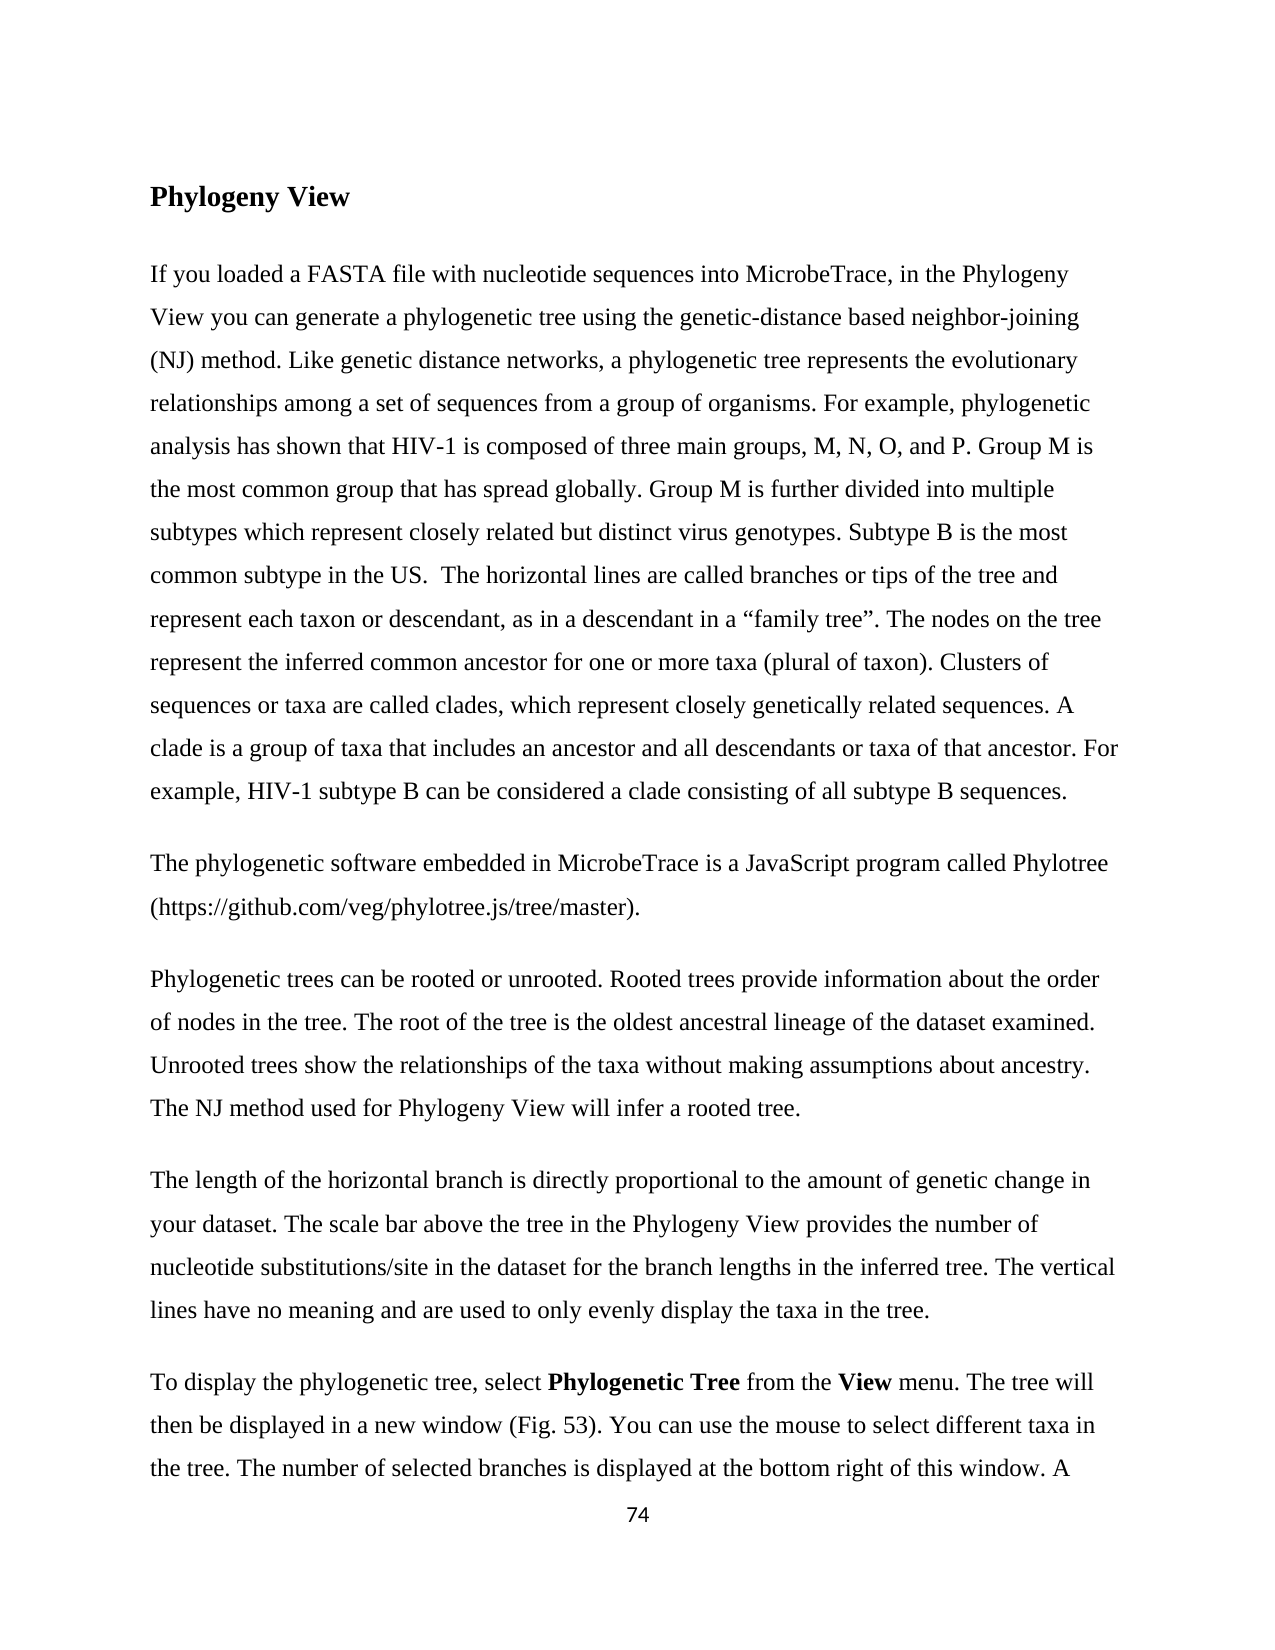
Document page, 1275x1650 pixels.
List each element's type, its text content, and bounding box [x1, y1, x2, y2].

text Phylogeny View [150, 179, 1125, 213]
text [150, 1367, 1125, 1482]
text The length of the horizontal branch is directly proportional to the amount of genetic change in your dataset. The scale bar above the tree in the Phylogeny View provides the number of nucleotide substitutions/site in the dataset for the branch lengths in the inferred tree. The vertical lines have no meaning and are used to only evenly display the taxa in the tree. [150, 1166, 1125, 1324]
text Phylogenetic trees can be rooted or unrooted. Rooted trees provide information about the order of nodes in the tree. The root of the tree is the oldest ancestral lineage of the dataset examined. Unrooted trees show the relationships of the taxa without making assumptions about ancestry. The NJ method used for Phylogeny View will infer a rooted tree. [150, 964, 1125, 1122]
text If you loaded a FASTA file with nucleotide sequences into MicrobeTrace, in the Phylogeny View you can generate a phylogenetic tree using the genetic-distance based neighbor-joining (NJ) method. Like genetic distance networks, a phylogenetic tree represents the evolutionary relationships among a set of sequences from a group of organisms. For example, phylogenetic analysis has shown that HIV-1 is composed of three main groups, M, N, O, and P. Group M is the most common group that has spread globally. Group M is further divided into multiple subtypes which represent closely related but distinct virus genotypes. Subtype B is the most common subtype in the US. The horizontal lines are called branches or tips of the tree and represent each taxon or descendant, as in a descendant in a “family tree”. The nodes on the tree represent the inferred common ancestor for one or more taxa (plural of taxon). Clusters of sequences or taxa are called clades, which represent closely genetically related sequences. A clade is a group of taxa that includes an ancestor and all descendants or taxa of that ancestor. For example, HIV-1 subtype B can be considered a clade consisting of all subtype B sequences. [150, 259, 1125, 805]
text The phylogenetic software embedded in MicrobeTrace is a JavaScript program called Phylotree (https://github.com/veg/phylotree.js/tree/master). [150, 848, 1125, 920]
